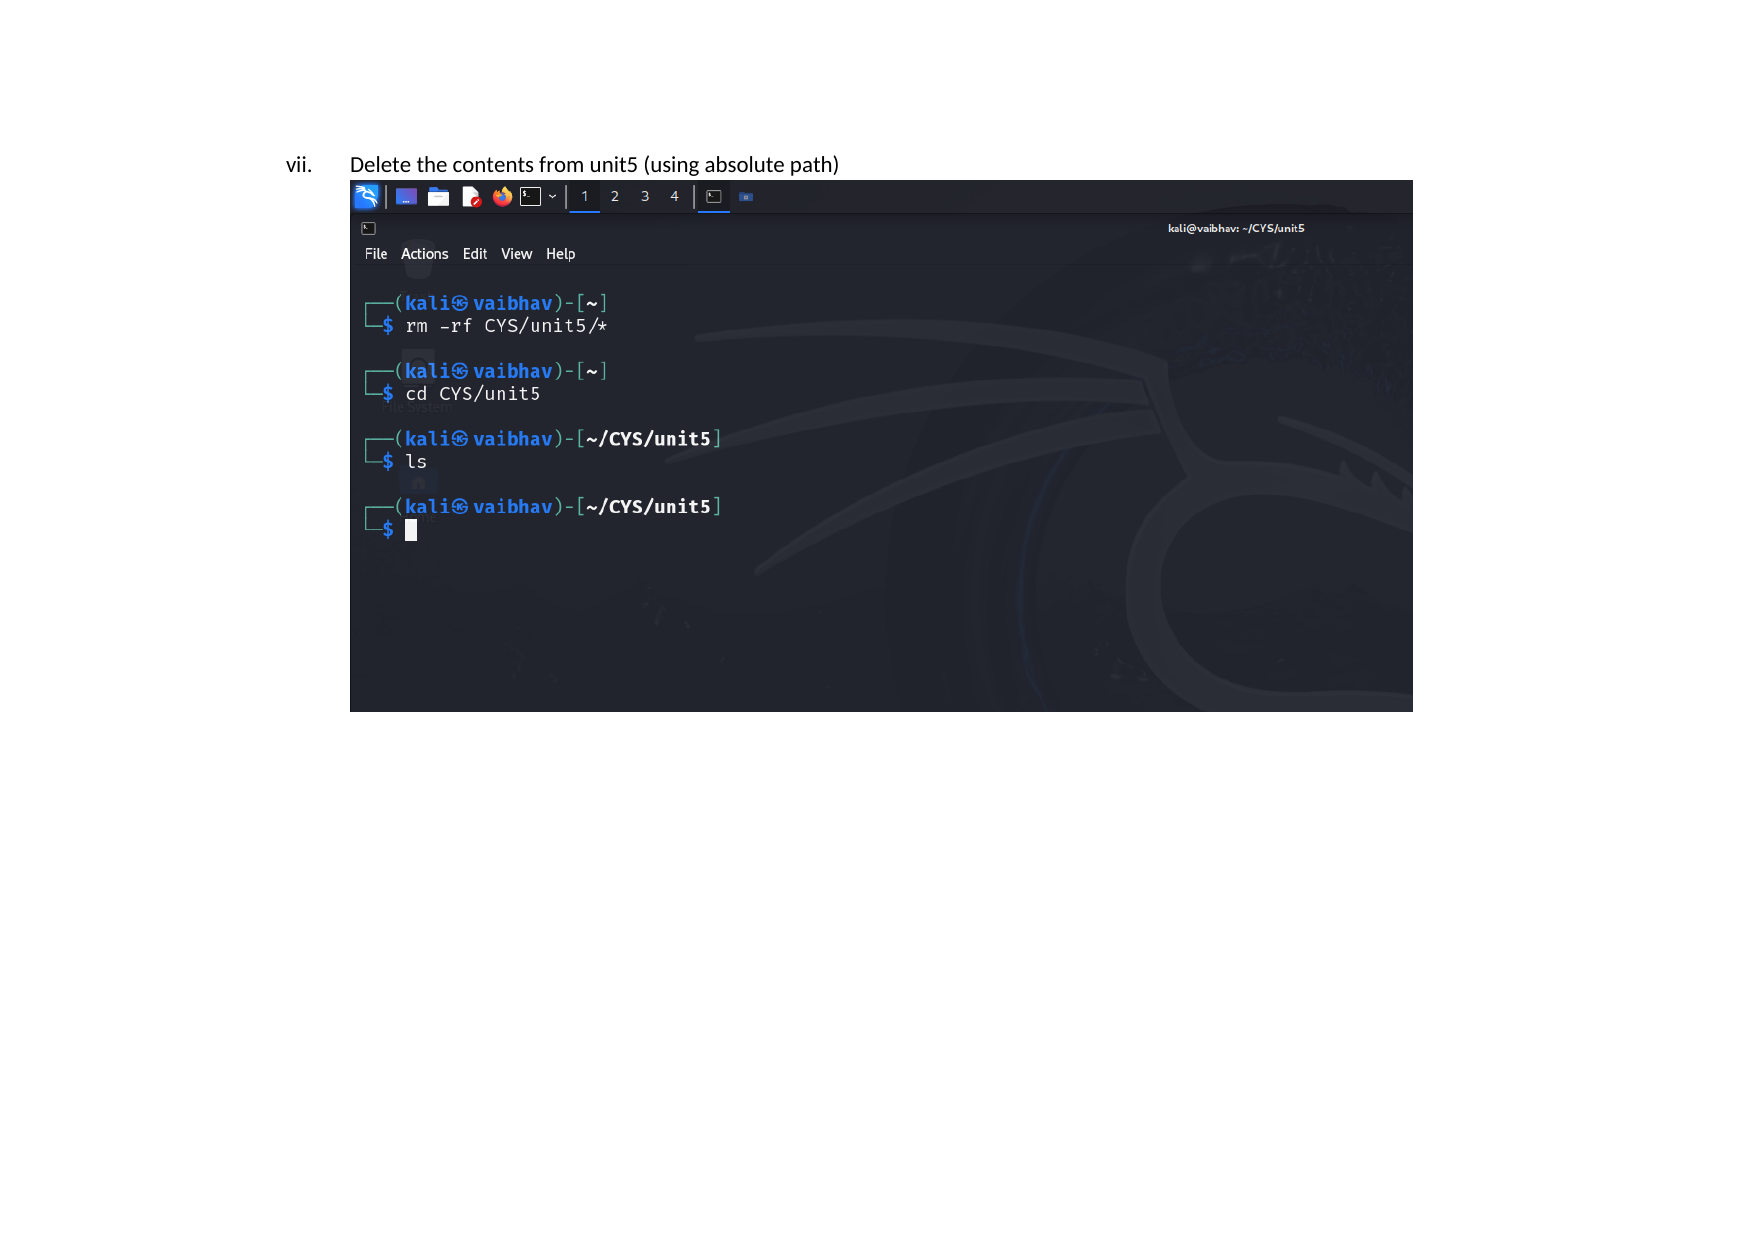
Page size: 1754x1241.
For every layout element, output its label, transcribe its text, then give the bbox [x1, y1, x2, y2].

picture [350, 180, 1413, 712]
